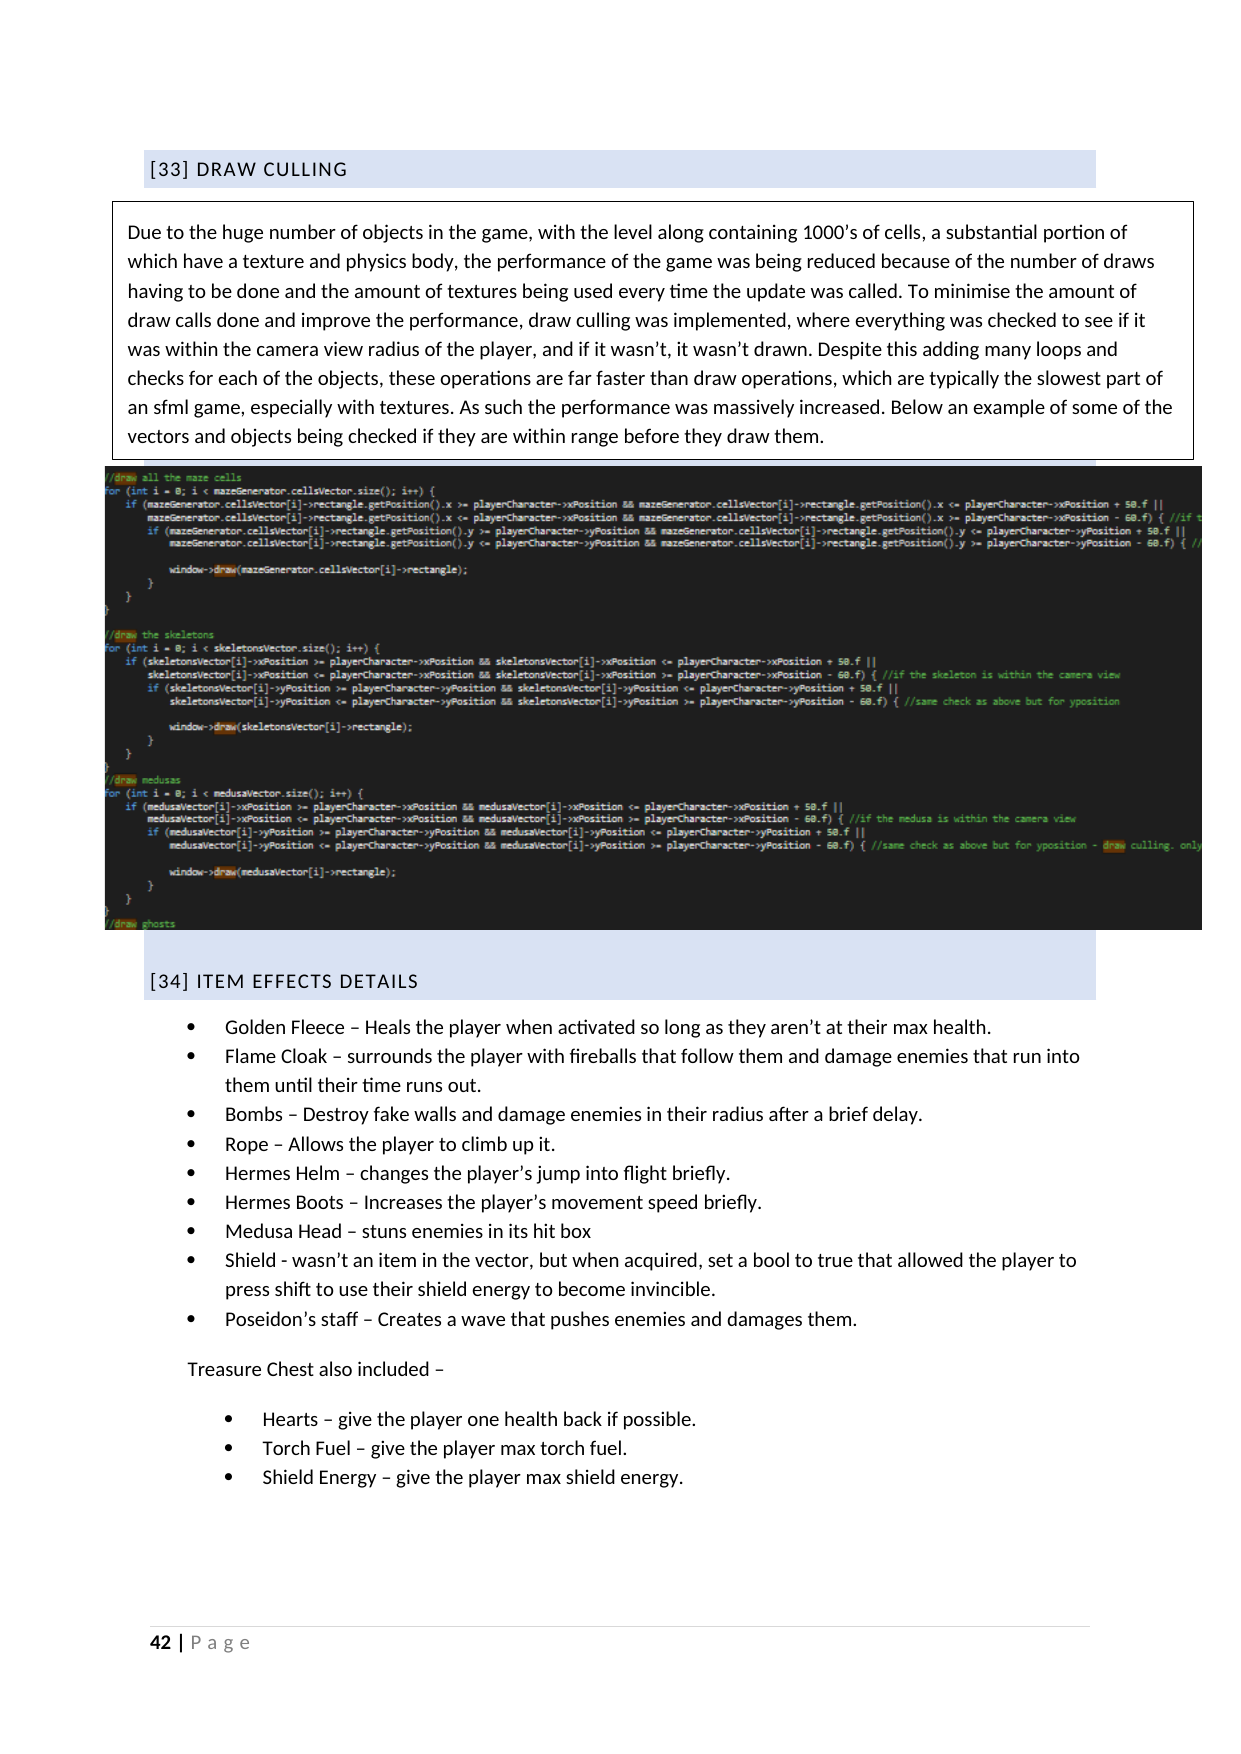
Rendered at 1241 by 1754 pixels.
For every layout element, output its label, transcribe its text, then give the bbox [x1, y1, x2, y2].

subtitle [33] Draw Culling [150, 156, 1090, 182]
list Hermes Helm – changes the player’s jump into flight briefly. [187, 1160, 1090, 1185]
list Golden Fleece – Heals the player when activated so long as they aren’t at their max health. [187, 1014, 1090, 1039]
list Bombs – Destroy fake walls and damage enemies in their radius after a brief delay. [187, 1102, 1090, 1127]
list Rope – Allows the player to climb up it. [187, 1131, 1090, 1156]
list Hermes Boots – Increases the player’s movement speed briefly. [187, 1189, 1090, 1214]
list Shield - wasn’t an item in the vector, but when acquired, set a bool to true that allowed the player to press shift to use their shield energy to become invincible. [187, 1247, 1090, 1302]
subtitle [34] Item effects Details [150, 930, 1090, 994]
list Flame Cloak – surrounds the player with fireballs that follow them and damage enemies that run into them until their time runs out. [187, 1043, 1090, 1098]
text Treasure Chest also included – [187, 1356, 1090, 1381]
list Torch Fuel – give the player max torch fuel. [225, 1435, 1090, 1460]
list Poseidon’s staff – Creates a wave that pushes enemies and damages them. [187, 1306, 1090, 1331]
list Medusa Head – stuns enemies in its hit box [187, 1218, 1090, 1244]
list Shield Energy – give the player max shield energy. [225, 1464, 1090, 1489]
list Hearts – give the player one health back if possible. [225, 1406, 1090, 1431]
picture [104, 466, 1202, 930]
